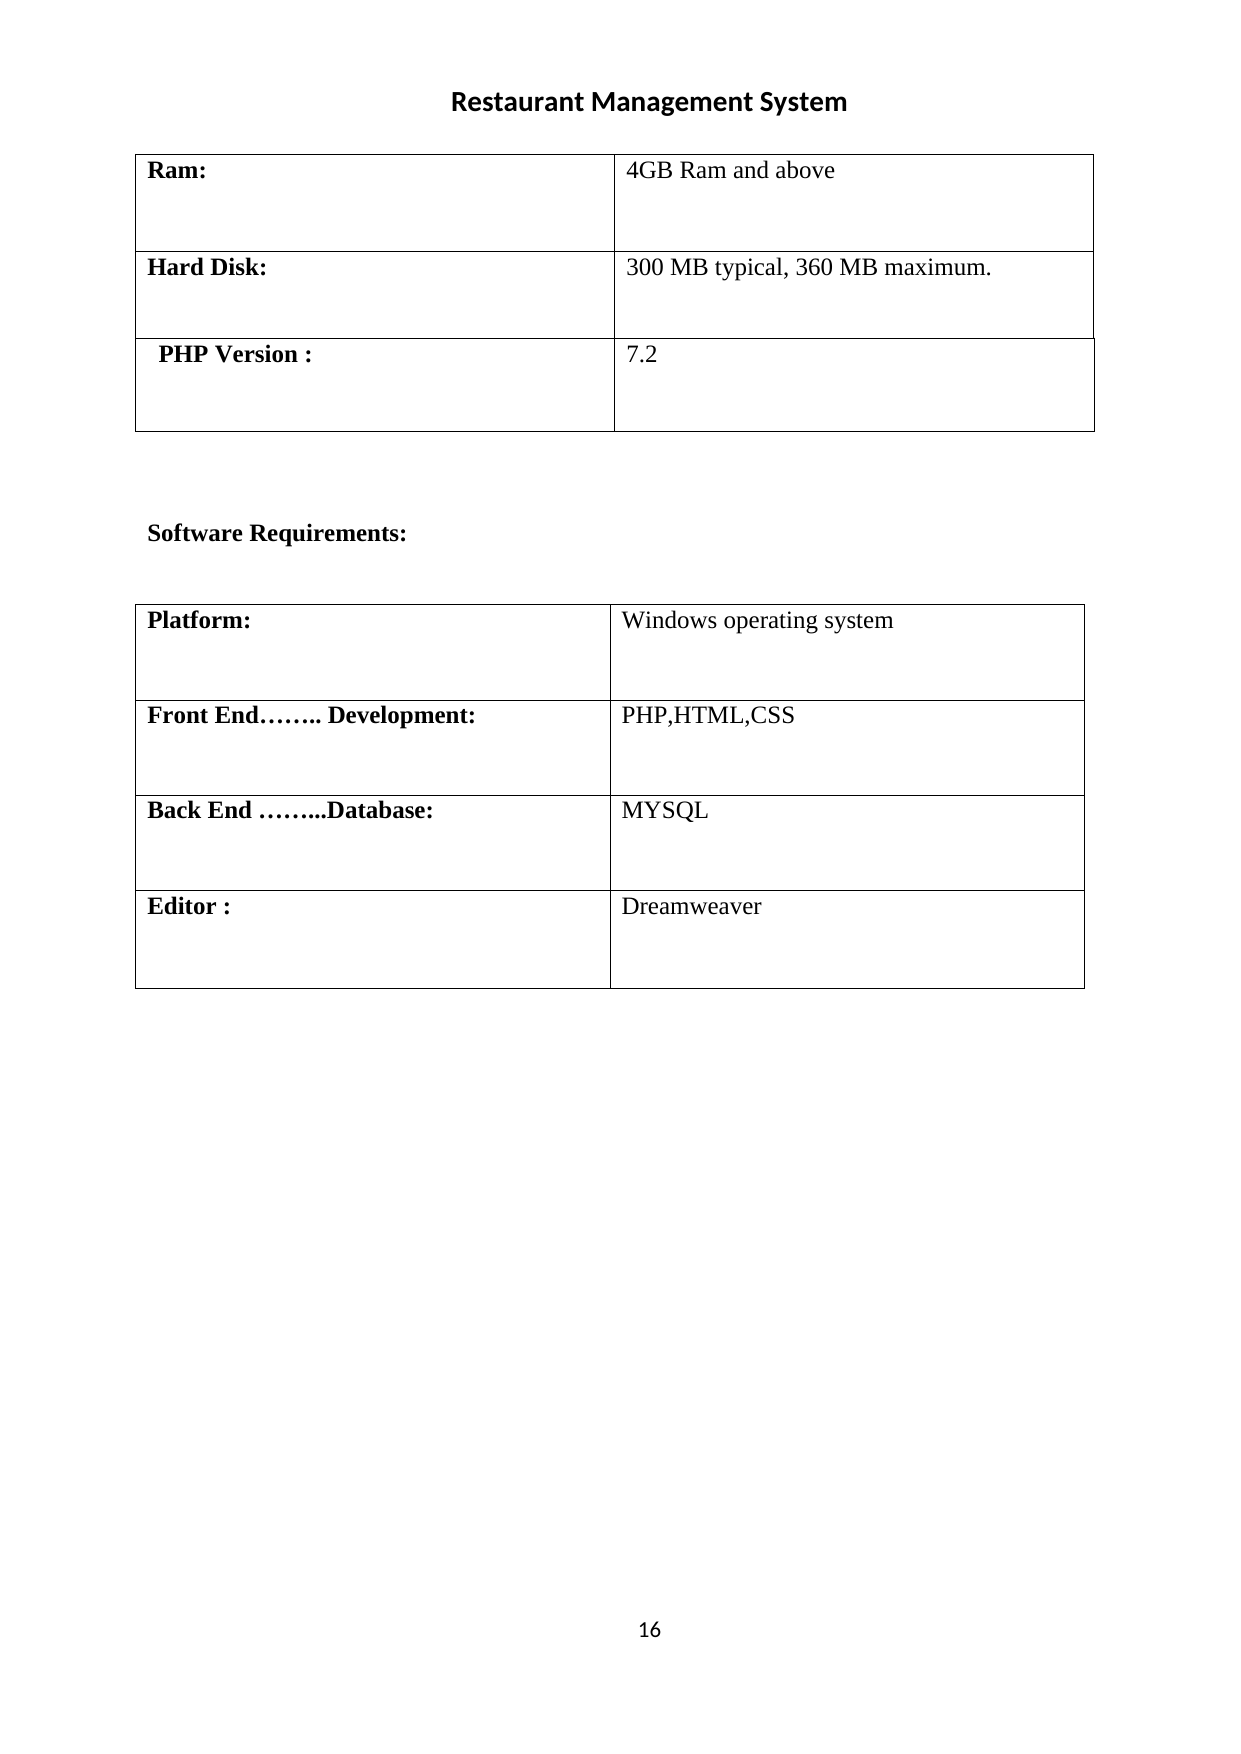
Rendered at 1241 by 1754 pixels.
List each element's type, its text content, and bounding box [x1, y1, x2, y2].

table_cell Ram: [136, 155, 614, 251]
table_cell 300 MB typical, 360 MB maximum. [615, 252, 1093, 338]
text Software Requirements: [147, 518, 1152, 547]
table_cell 4GB Ram and above [615, 155, 1093, 251]
table_cell Dreamweaver [611, 891, 1084, 988]
table_cell Hard Disk: [136, 252, 614, 338]
table_cell PHP Version : [136, 339, 614, 431]
table_header Windows operating system [611, 605, 1084, 699]
table_cell 7.2 [615, 339, 1094, 431]
table_cell MYSQL [611, 796, 1084, 890]
table_cell PHP,HTML,CSS [611, 701, 1084, 794]
table_cell Back End ……...Database: [136, 796, 610, 890]
table_cell Editor : [136, 891, 610, 988]
table_header Platform: [136, 605, 610, 699]
table_cell Front End…….. Development: [136, 701, 610, 794]
